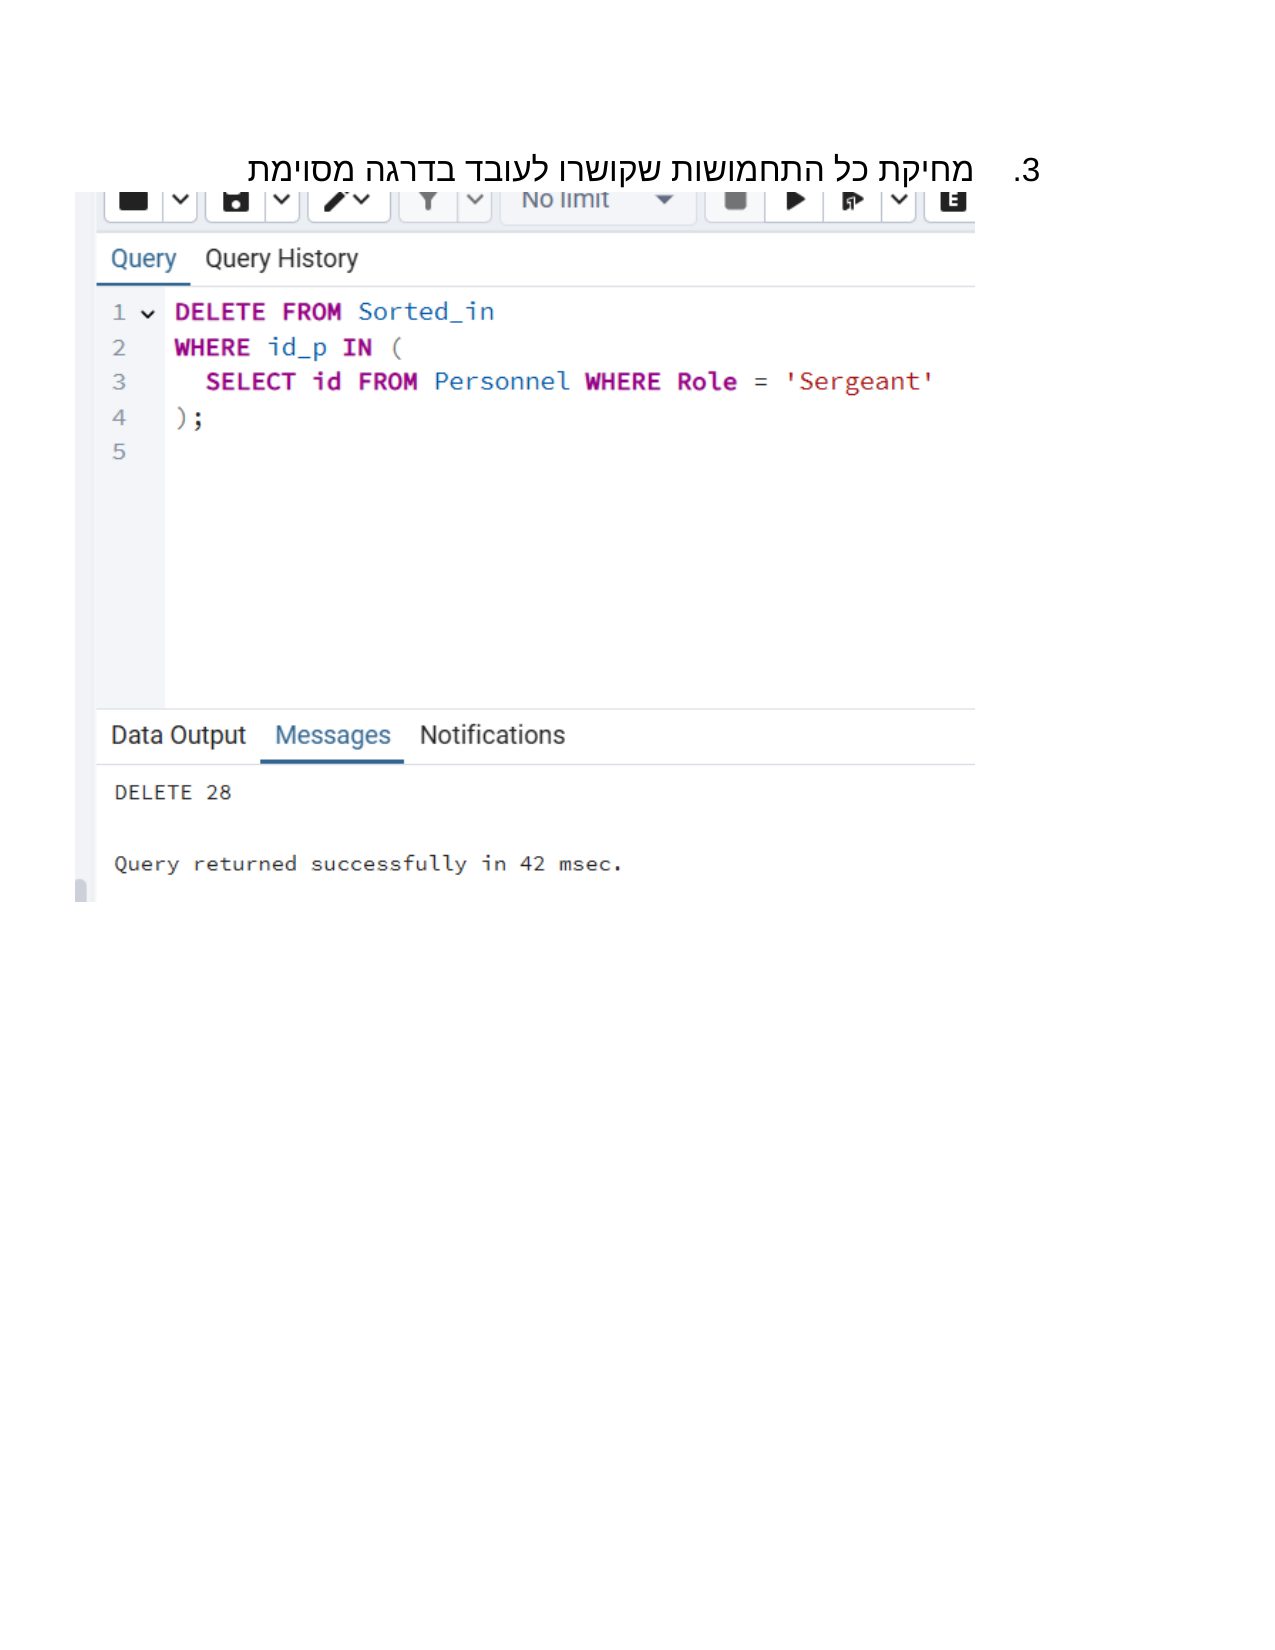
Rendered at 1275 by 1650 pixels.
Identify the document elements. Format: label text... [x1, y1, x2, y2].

picture [75, 192, 975, 902]
